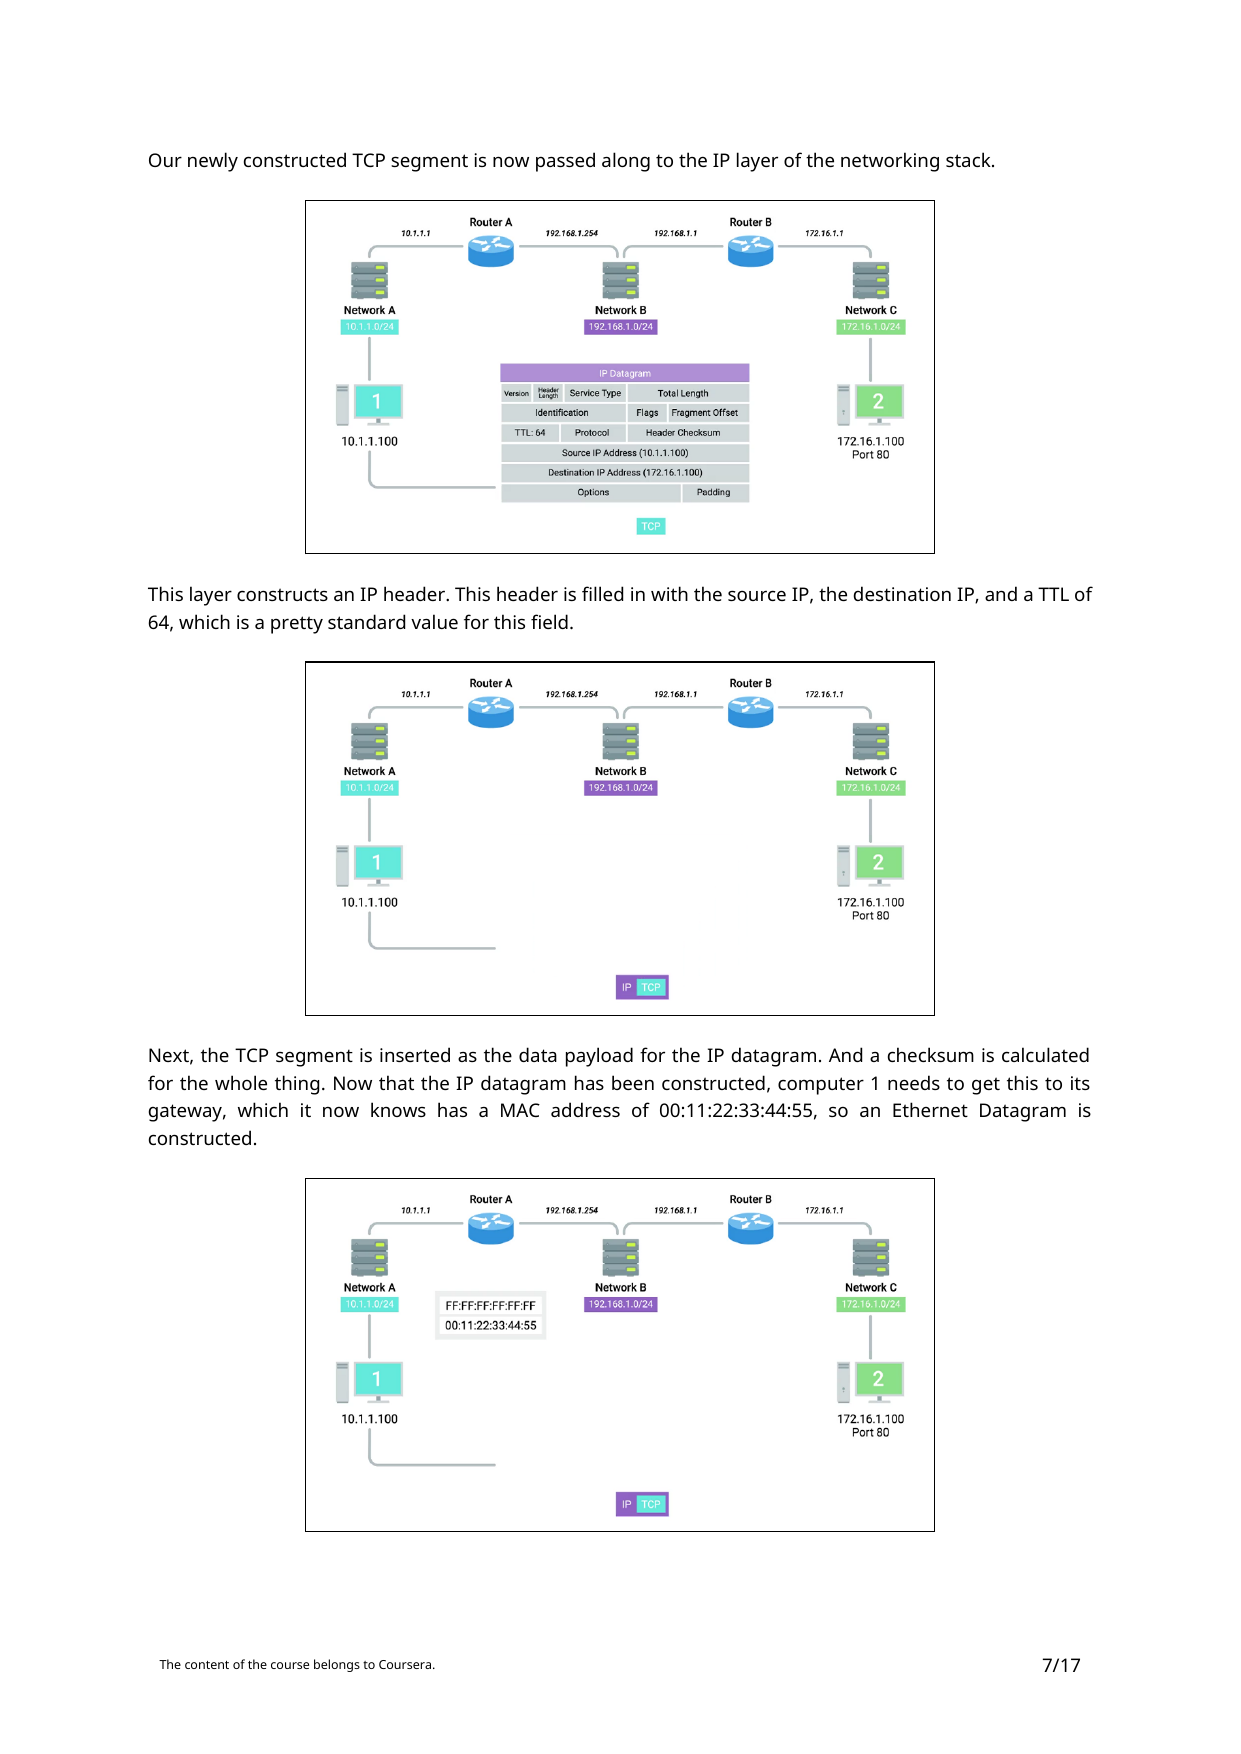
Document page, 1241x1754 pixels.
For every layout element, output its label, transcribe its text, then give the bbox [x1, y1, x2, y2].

text This layer constructs an IP header. This header is filled in with the source IP, the destination IP, and a TTL of 64, which is a pretty standard value for this field. [148, 581, 1093, 634]
text Next, the TCP segment is inserted as the data payload for the IP datagram. And a checksum is calculated for the whole thing. Now that the IP datagram has been constructed, computer 1 needs to get this to its gateway, which it now knows has a MAC address of 00:11:22:33:44:55, so an Ethernet Datagram is constructed. [148, 1043, 1093, 1151]
text Our newly constructed TCP segment is now passed along to the IP layer of the networking stack. [148, 148, 1093, 173]
picture [306, 1179, 934, 1531]
picture [306, 201, 934, 553]
picture [306, 663, 934, 1015]
